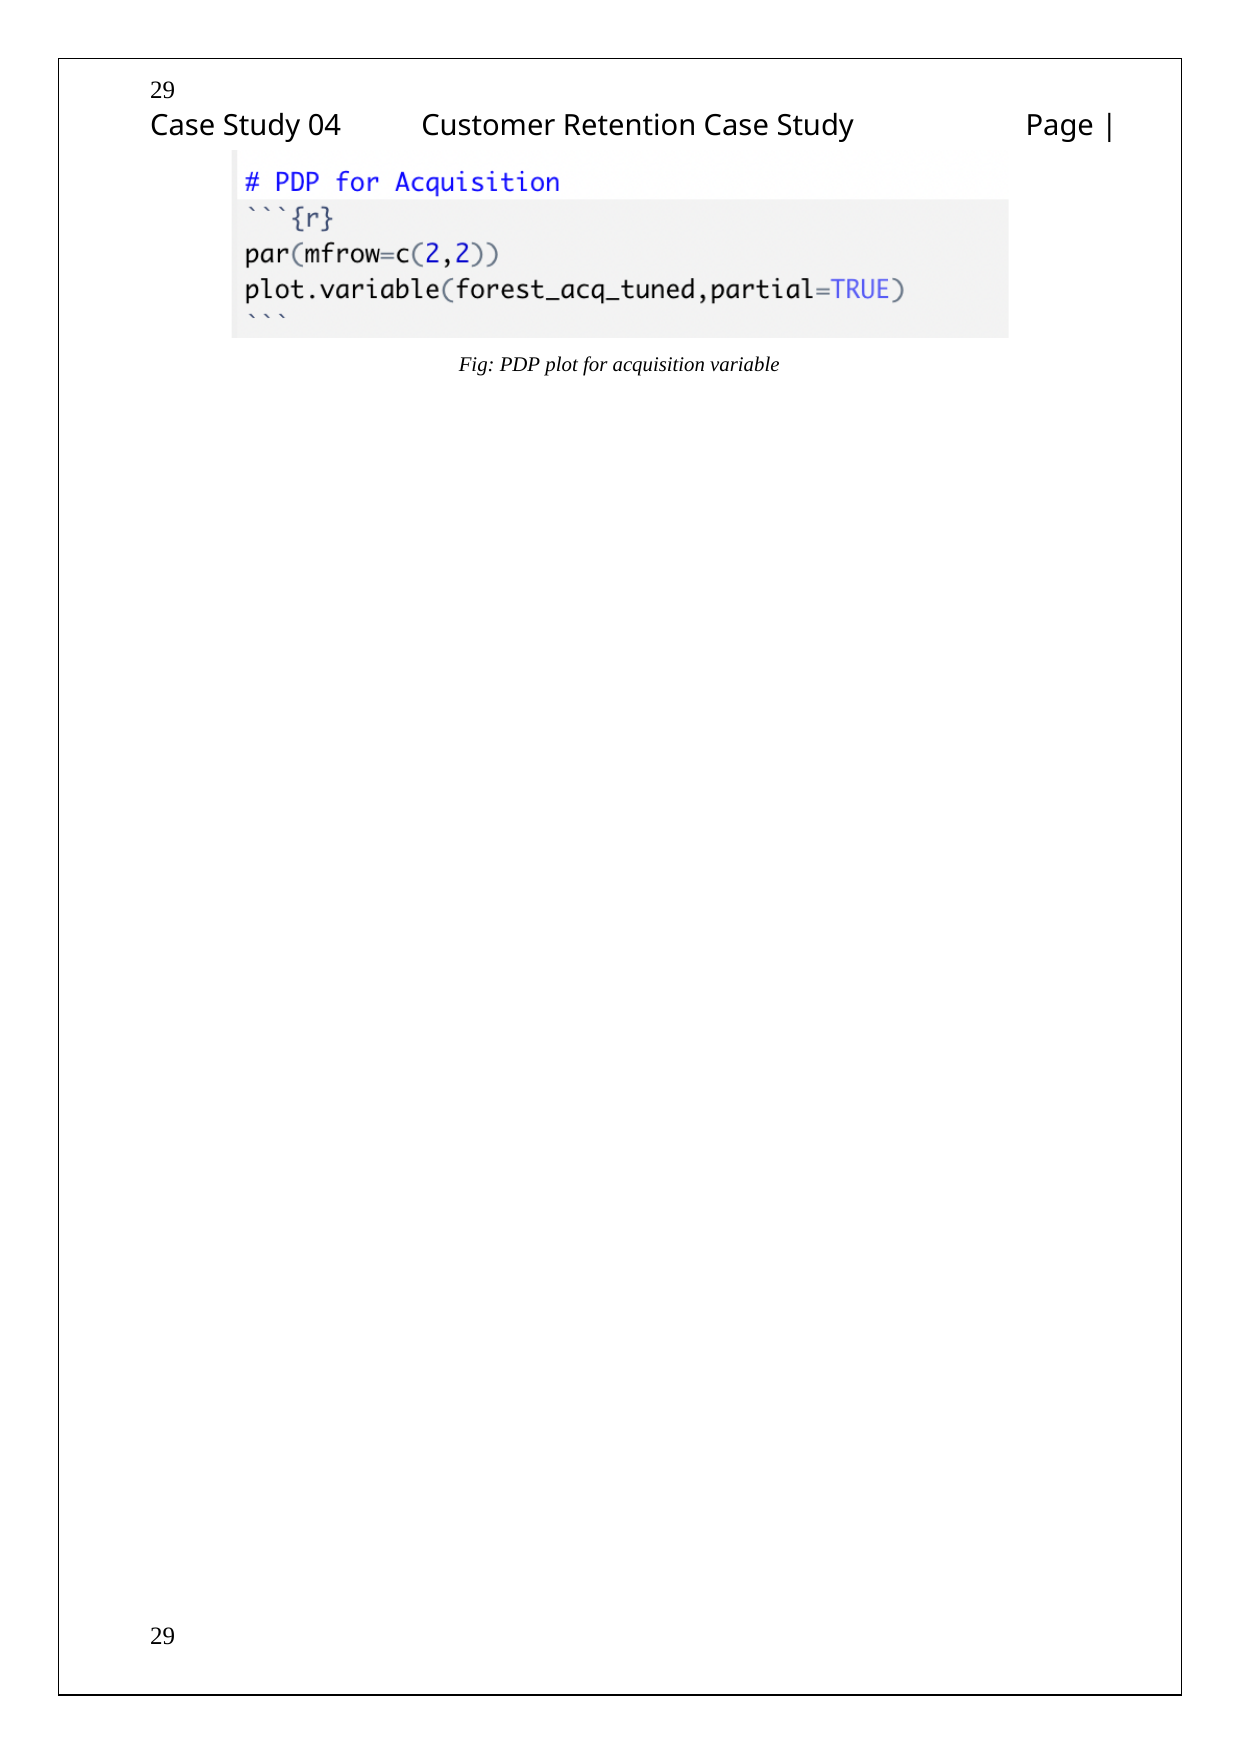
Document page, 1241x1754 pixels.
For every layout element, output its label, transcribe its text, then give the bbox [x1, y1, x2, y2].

text Fig: PDP plot for acquisition variable [150, 352, 1090, 376]
picture [231, 150, 1009, 338]
